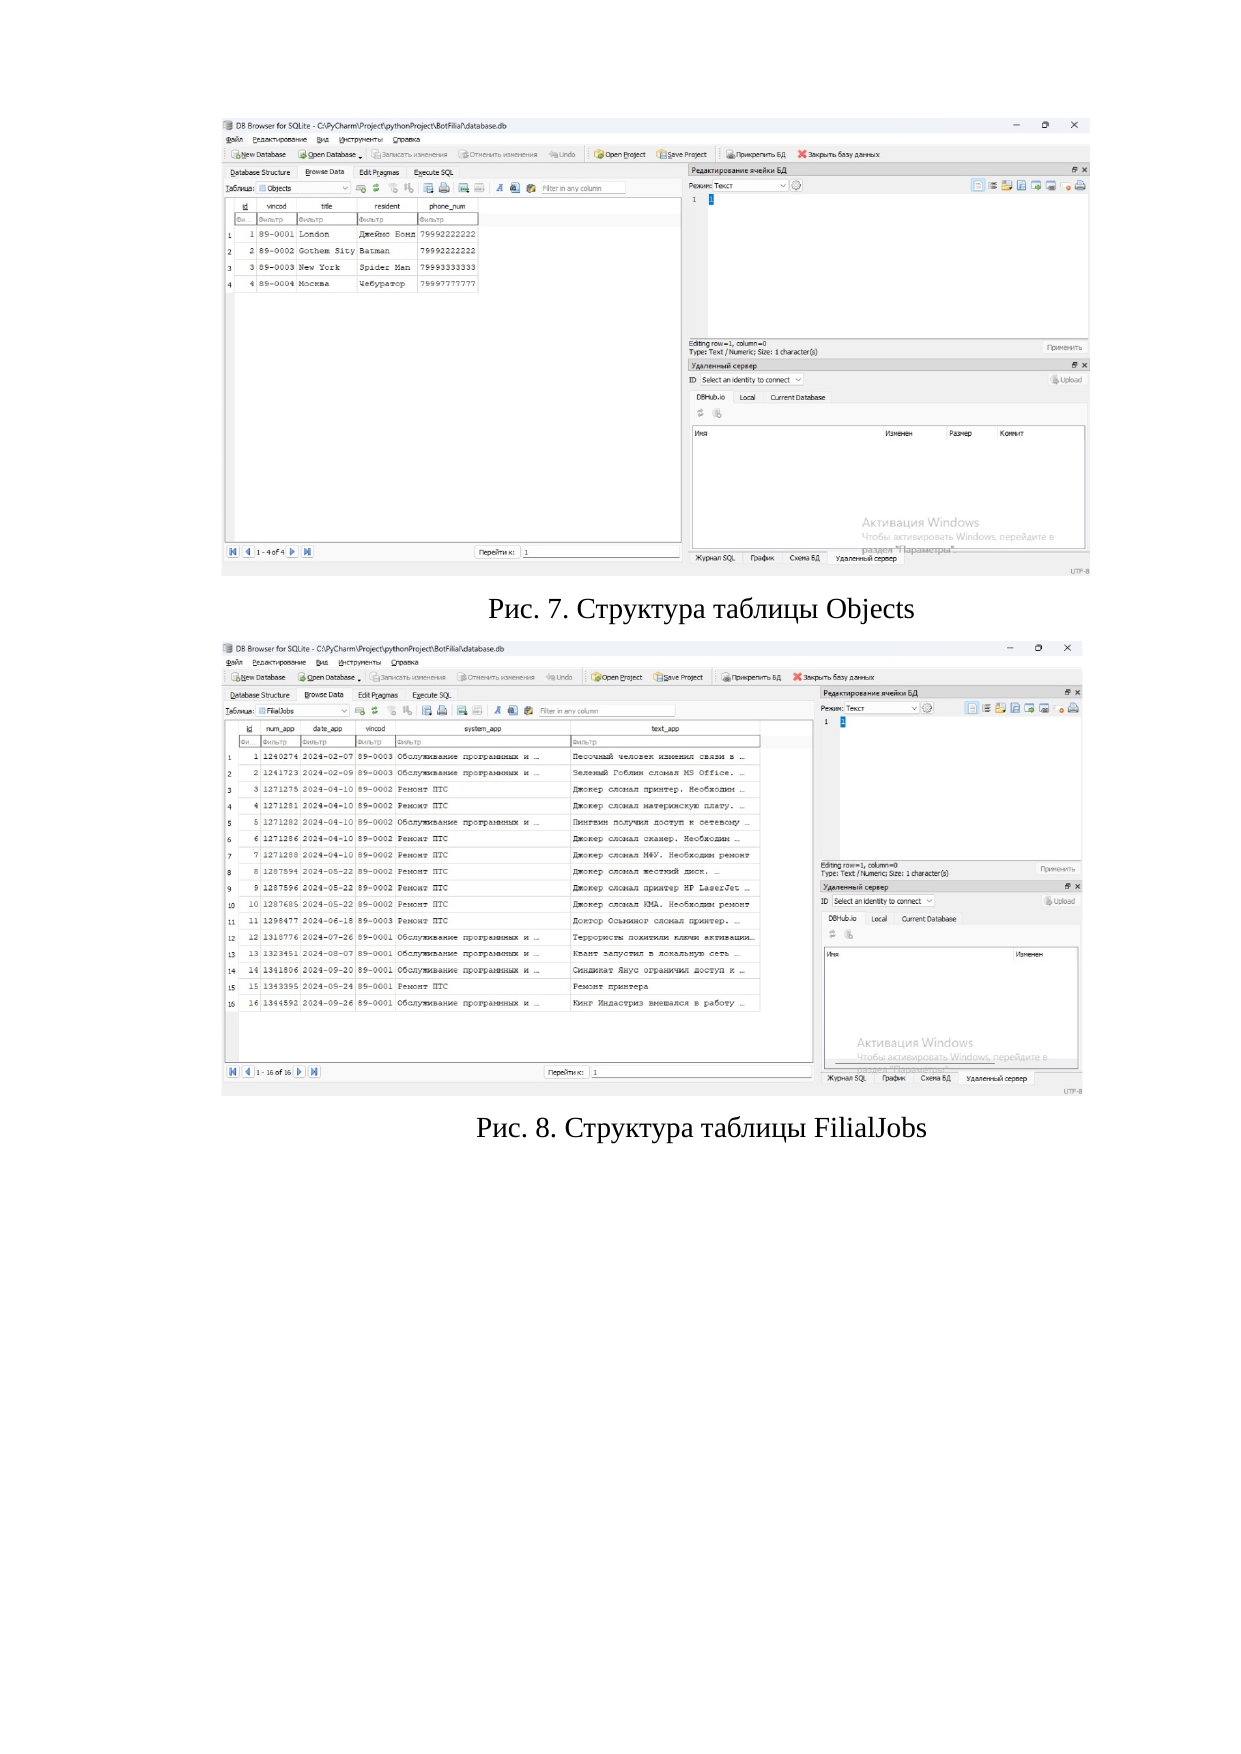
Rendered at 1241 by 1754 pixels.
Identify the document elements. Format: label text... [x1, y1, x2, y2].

picture [221, 118, 1090, 576]
picture [221, 641, 1083, 1096]
text Рис. 7. Структура таблицы Objects [177, 591, 1181, 624]
text Рис. 8. Структура таблицы FilialJobs [177, 1110, 1181, 1144]
